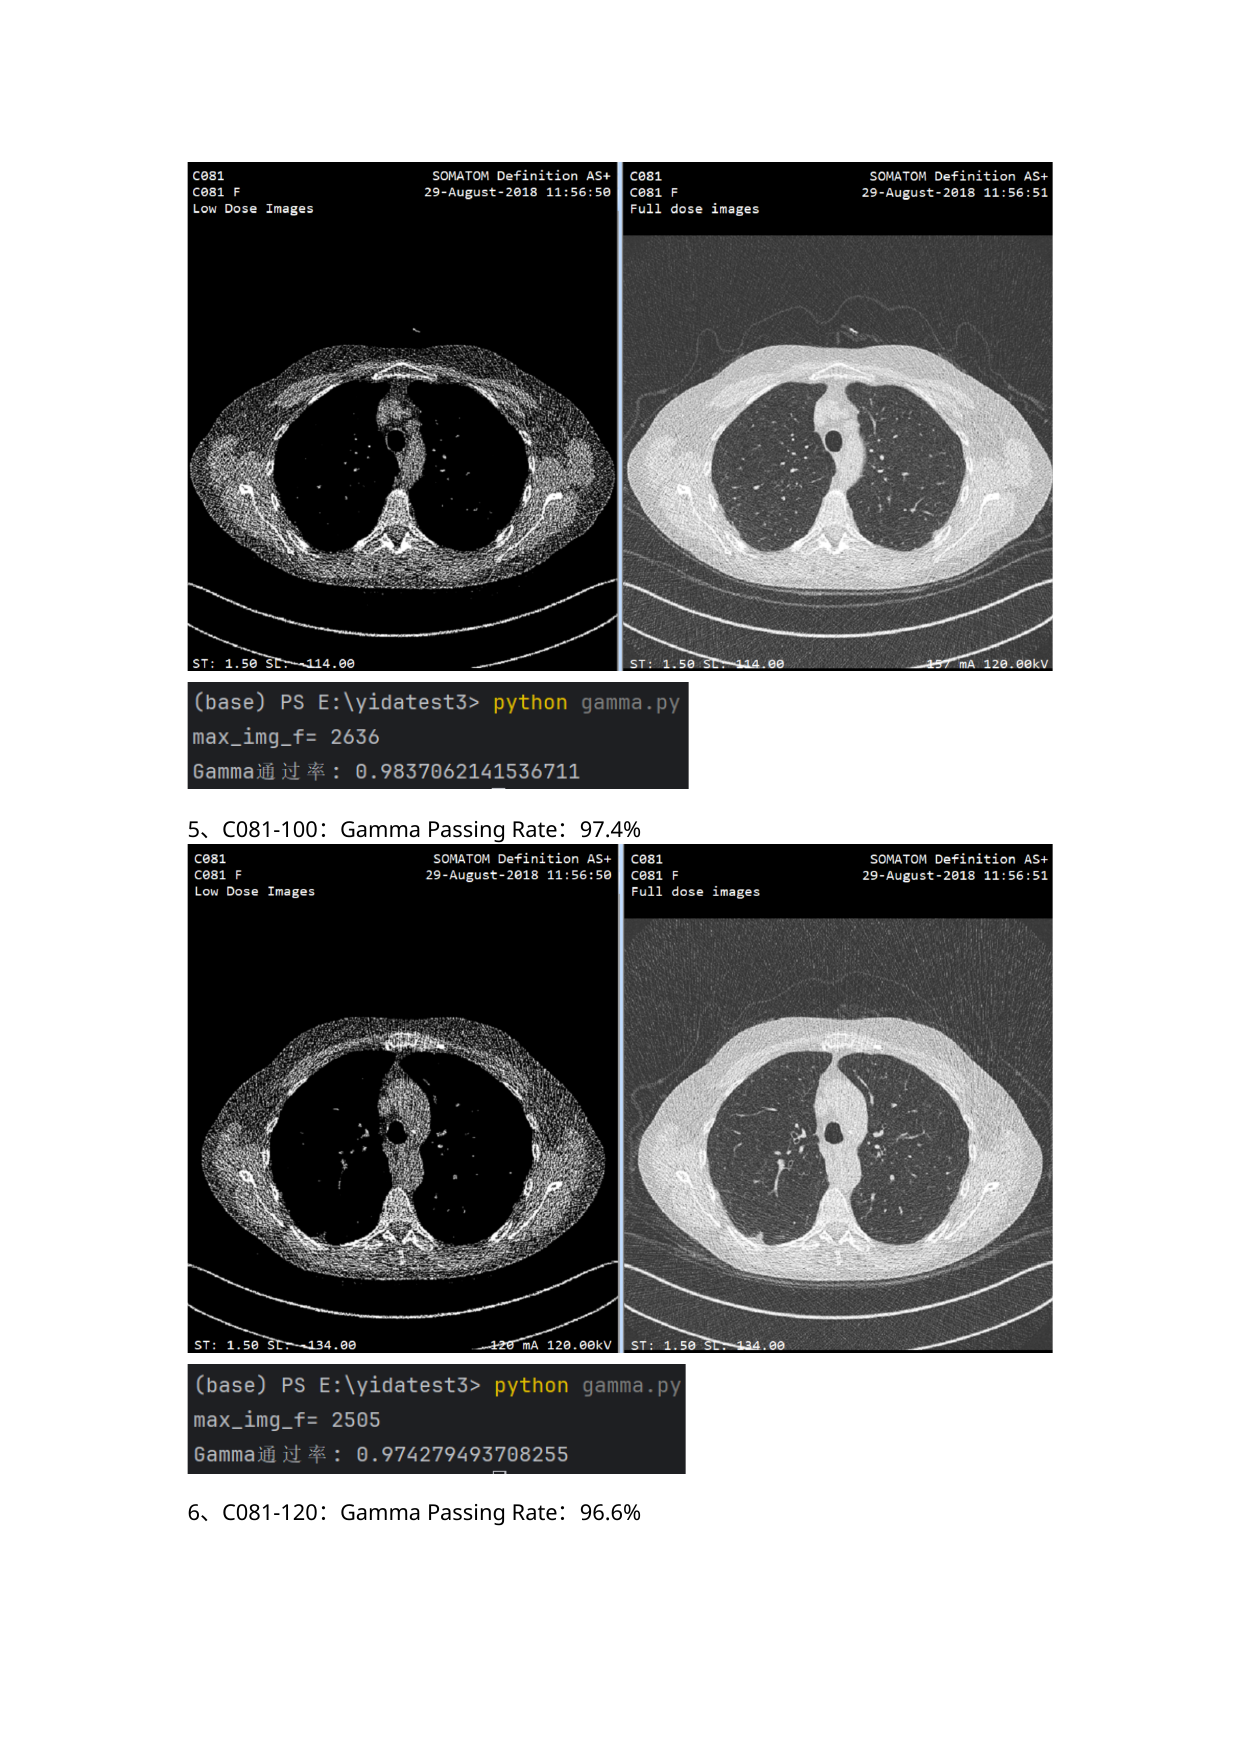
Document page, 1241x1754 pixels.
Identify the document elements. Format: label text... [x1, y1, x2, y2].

text 6、C081-120：Gamma Passing Rate：96.6% [187, 1494, 1053, 1527]
picture [187, 162, 1053, 671]
text 5、C081-100：Gamma Passing Rate：97.4% [187, 812, 1053, 844]
picture [187, 682, 689, 789]
picture [187, 844, 1053, 1353]
picture [187, 1364, 686, 1474]
